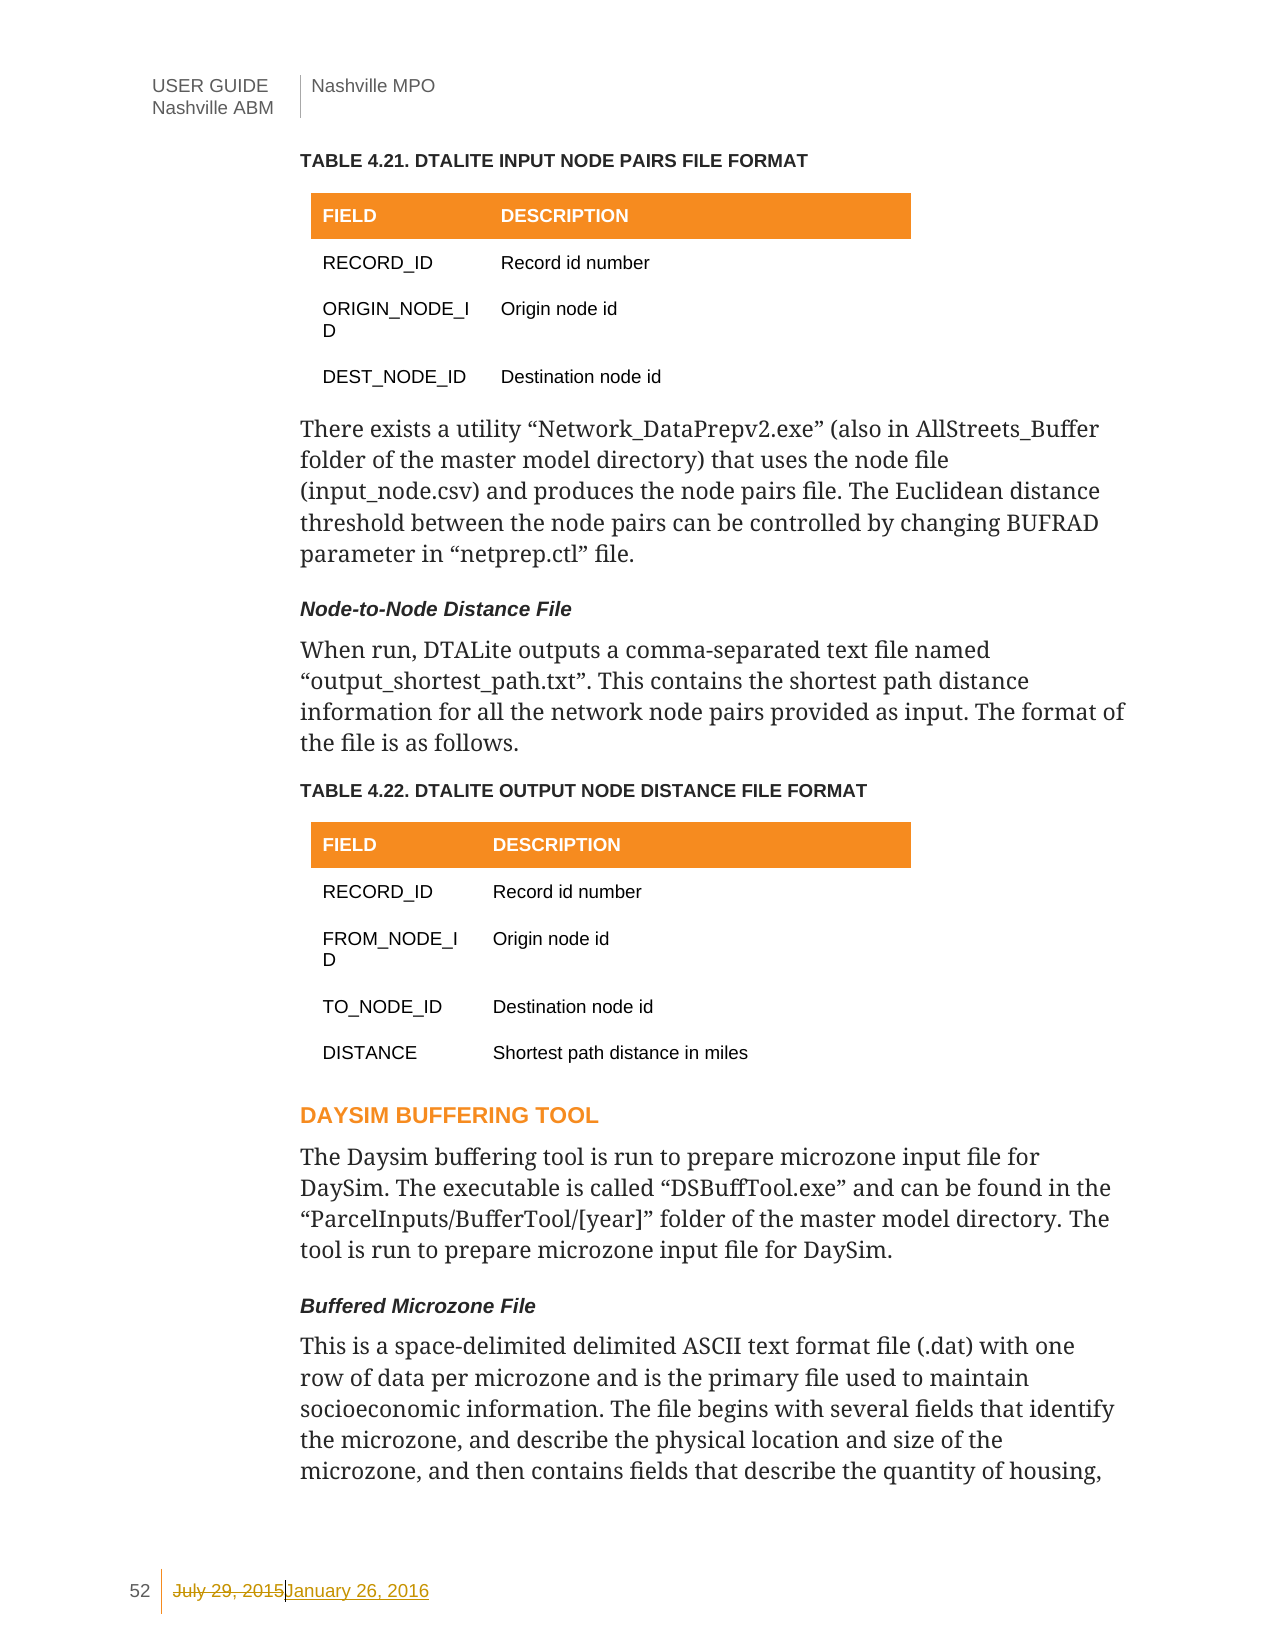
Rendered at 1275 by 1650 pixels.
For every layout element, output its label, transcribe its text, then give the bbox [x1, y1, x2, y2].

table_cell DEST_NODE_ID [311, 354, 489, 400]
table_cell Origin node id [481, 915, 911, 983]
table_cell Record id number [481, 868, 911, 915]
table_cell Destination node id [481, 983, 911, 1029]
subtitle Node-to-Node Distance File [300, 590, 1125, 621]
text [300, 1330, 1125, 1487]
text The Daysim buffering tool is run to prepare microzone input file for DaySim. The executable is called “DSBuffTool.exe” and can be found in the “ParcelInputs/BufferTool/[year]” folder of the master model directory. The tool is run to prepare microzone input file for DaySim. [300, 1141, 1125, 1266]
table_cell Record id number [489, 239, 911, 286]
table_cell TO_NODE_ID [311, 983, 481, 1029]
table_cell DISTANCE [311, 1030, 481, 1076]
text There exists a utility “Network_DataPrepv2.exe” (also in AllStreets_Buffer folder of the master model directory) that uses the node file (input_node.csv) and produces the node pairs file. The Euclidean distance threshold between the node pairs can be controlled by changing BUFRAD parameter in “netprep.ctl” file. [300, 413, 1125, 569]
subtitle Buffered Microzone File [300, 1287, 1125, 1318]
table_cell Origin node id [489, 286, 911, 354]
table_header DESCRIPTION [489, 193, 911, 239]
text When run, DTALite outputs a comma-separated text file named “output_shortest_path.txt”. This contains the shortest path distance information for all the network node pairs provided as input. The format of the file is as follows. [300, 633, 1125, 758]
table_header FIELD [311, 193, 489, 239]
table_cell RECORD_ID [311, 239, 489, 286]
table_cell FROM_NODE_ID [311, 915, 481, 983]
subtitle DaySim Buffering Tool [300, 1097, 1125, 1128]
table_cell RECORD_ID [311, 868, 481, 915]
table_header DESCRIPTION [481, 822, 911, 868]
table_header FIELD [311, 822, 481, 868]
table_cell Destination node id [489, 354, 911, 400]
table_cell ORIGIN_NODE_ID [311, 286, 489, 354]
table_cell Shortest path distance in miles [481, 1030, 911, 1076]
